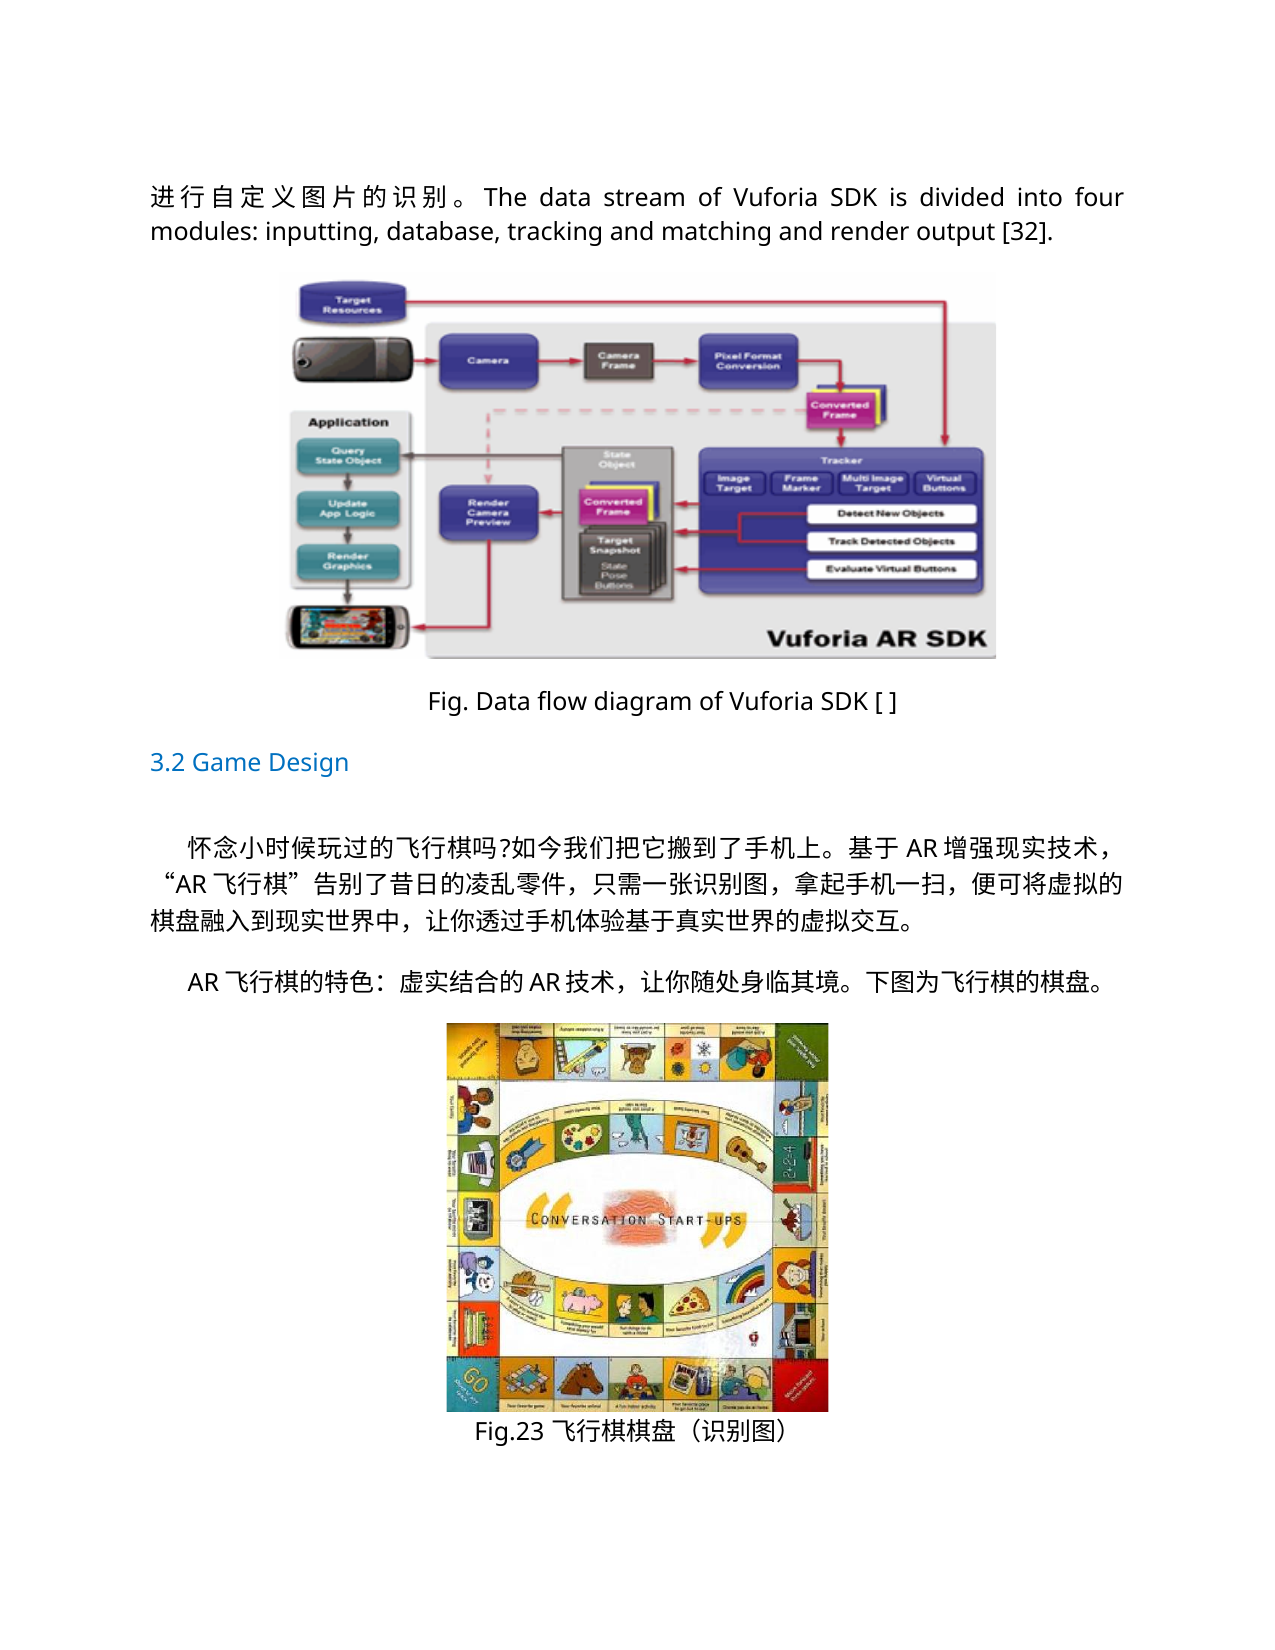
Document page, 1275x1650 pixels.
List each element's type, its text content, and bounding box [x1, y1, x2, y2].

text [150, 177, 1125, 247]
subtitle 3.2 Game Design [150, 745, 1125, 779]
text Fig.23 飞行棋棋盘（识别图） [150, 1411, 1125, 1447]
text AR飞行棋的特色：虚实结合的AR技术，让你随处身临其境。下图为飞行棋的棋盘。 [150, 962, 1125, 999]
text 怀念小时候玩过的飞行棋吗?如今我们把它搬到了手机上。基于AR增强现实技术，“AR飞行棋”告别了昔日的凌乱零件，只需一张识别图，拿起手机一扫，便可将虚拟的棋盘融入到现实世界中，让你透过手机体验基于真实世界的虚拟交互。 [150, 829, 1125, 937]
picture [278, 272, 997, 659]
text Fig. Data flow diagram of Vuforia SDK [ ] [150, 683, 1125, 717]
picture [446, 1023, 829, 1412]
